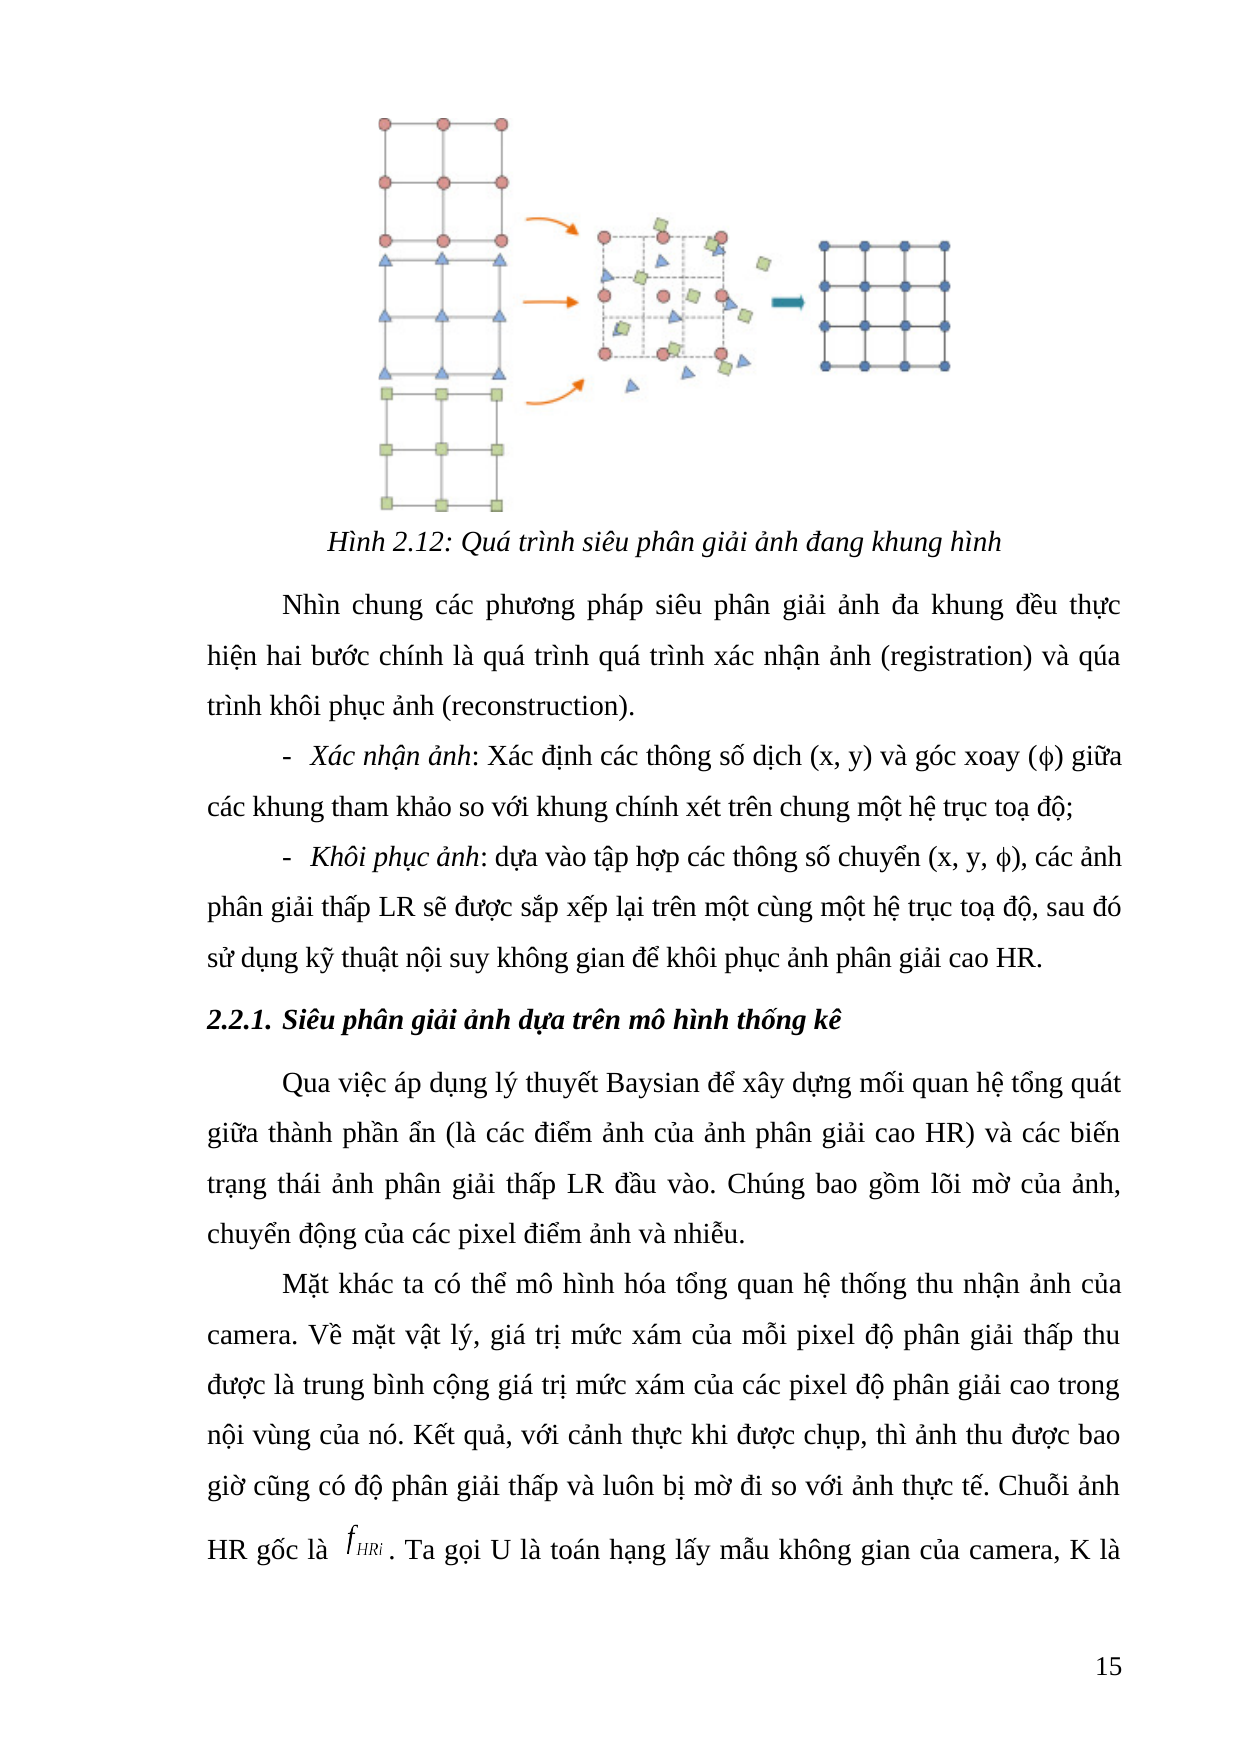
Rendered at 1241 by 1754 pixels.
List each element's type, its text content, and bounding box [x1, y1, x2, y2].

picture [378, 118, 951, 512]
text Qua việc áp dụng lý thuyết Baysian để xây dựng mối quan hệ tổng quát giữa thành phần ẩn (là các điểm ảnh của ảnh phân giải cao HR) và các biến trạng thái ảnh phân giải thấp LR đầu vào. Chúng bao gồm lõi mờ của ảnh, chuyển động của các pixel điểm ảnh và nhiễu. [207, 1065, 1122, 1250]
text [207, 1267, 1122, 1566]
list Khôi phục ảnh: dựa vào tập hợp các thông số chuyển (x, y, ), các ảnh phân giải thấp LR sẽ được sắp xếp lại trên một cùng một hệ trục toạ độ, sau đó sử dụng kỹ thuật nội suy không gian để khôi phục ảnh phân giải cao HR. [207, 839, 1122, 973]
text Nhìn chung các phương pháp siêu phân giải ảnh đa khung đều thực hiện hai bước chính là quá trình quá trình xác nhận ảnh (registration) và qúa trình khôi phục ảnh (reconstruction). [207, 587, 1122, 721]
subtitle Siêu phân giải ảnh dựa trên mô hình thống kê [207, 1002, 1122, 1036]
list Xác nhận ảnh: Xác định các thông số dịch (x, y) và góc xoay () giữa các khung tham khảo so với khung chính xét trên chung một hệ trục toạ độ; [207, 738, 1122, 822]
